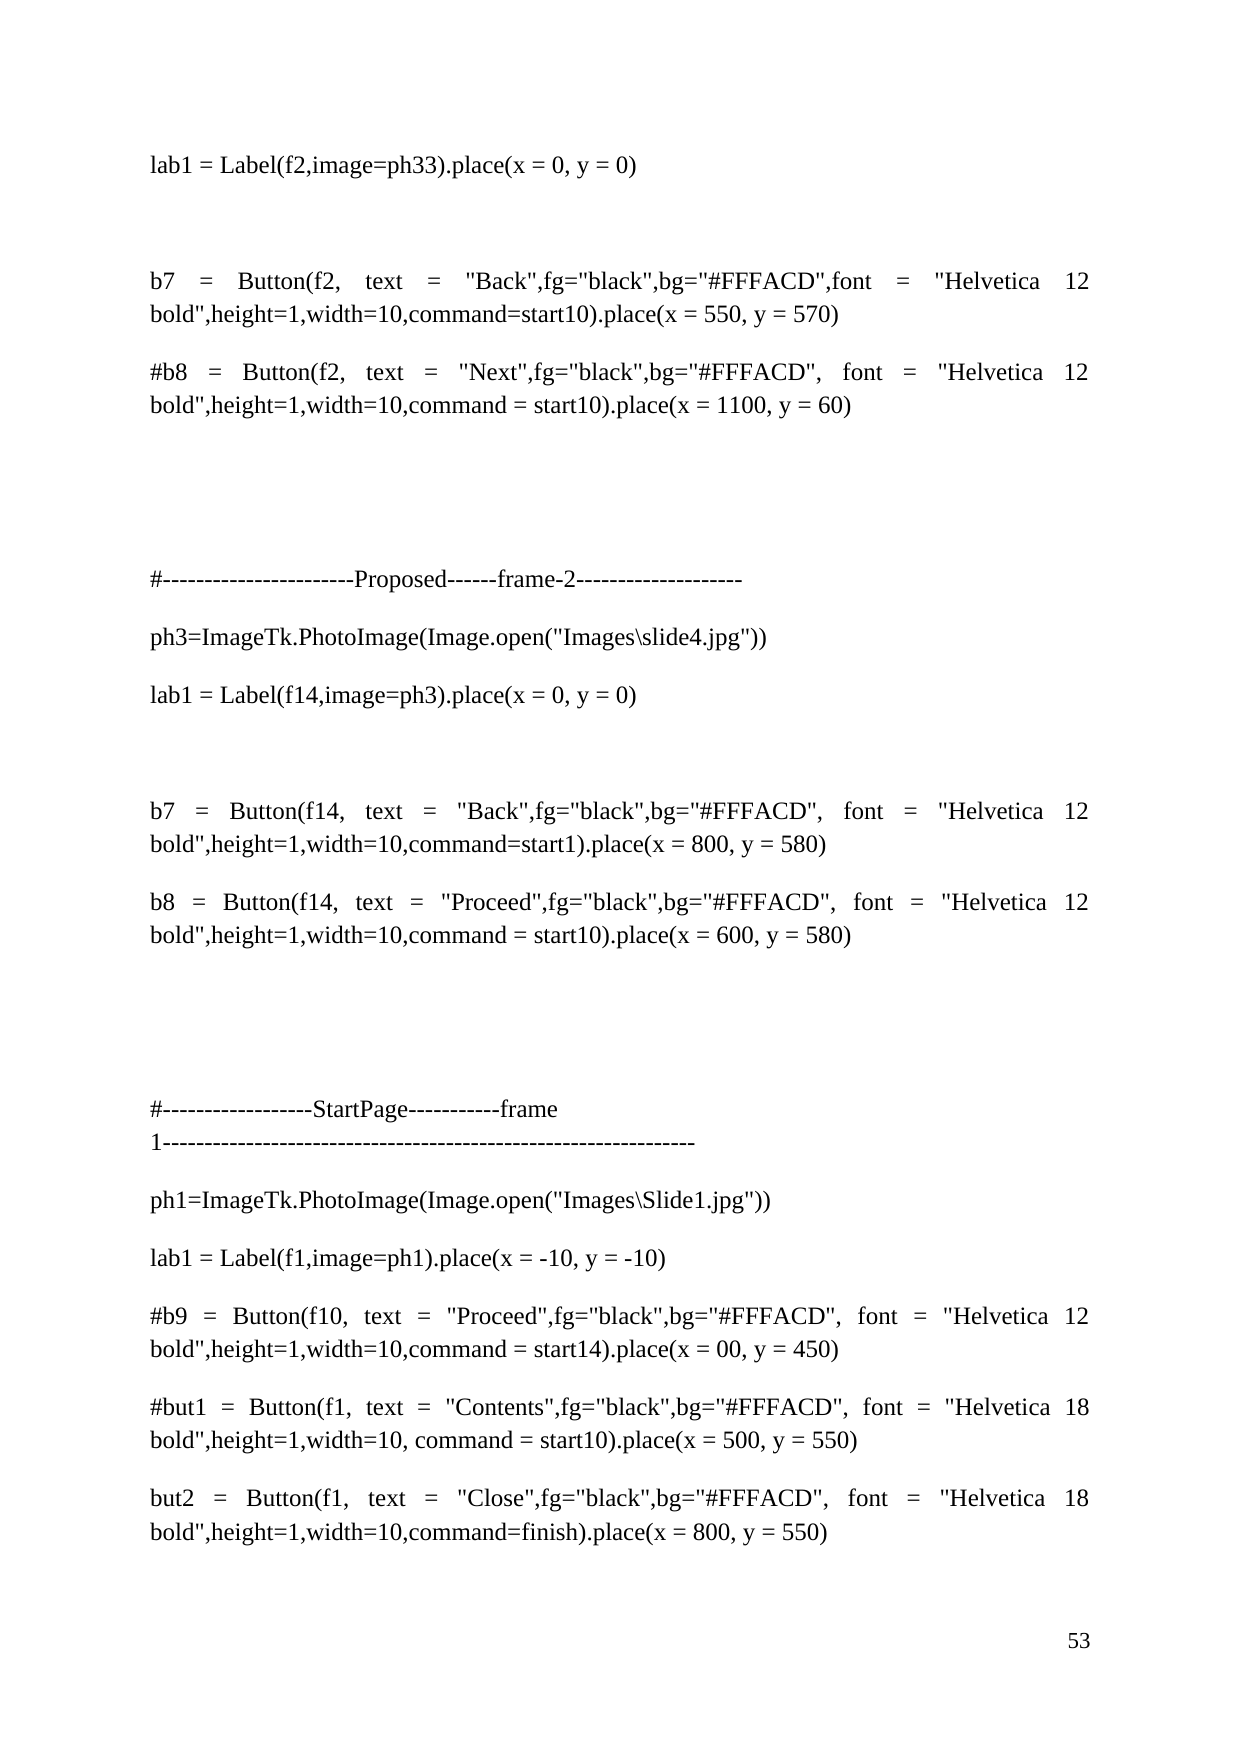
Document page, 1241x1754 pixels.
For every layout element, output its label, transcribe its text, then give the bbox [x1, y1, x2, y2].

text b7 = Button(f14, text = "Back",fg="black",bg="#FFFACD", font = "Helvetica 12 bold",height=1,width=10,command=start1).place(x = 800, y = 580) [150, 796, 1090, 858]
text #b9 = Button(f10, text = "Proceed",fg="black",bg="#FFFACD", font = "Helvetica 12 bold",height=1,width=10,command = start14).place(x = 00, y = 450) [150, 1301, 1090, 1363]
text but2 = Button(f1, text = "Close",fg="black",bg="#FFFACD", font = "Helvetica 18 bold",height=1,width=10,command=finish).place(x = 800, y = 550) [150, 1483, 1090, 1545]
text #------------------StartPage-----------frame 1---------------------------------------------------------------- [150, 1094, 1090, 1156]
text lab1 = Label(f14,image=ph3).place(x = 0, y = 0) [150, 680, 1090, 709]
text ph1=ImageTk.PhotoImage(Image.open("Images\Slide1.jpg")) [150, 1185, 1090, 1214]
text lab1 = Label(f2,image=ph33).place(x = 0, y = 0) [150, 150, 1090, 179]
text b8 = Button(f14, text = "Proceed",fg="black",bg="#FFFACD", font = "Helvetica 12 bold",height=1,width=10,command = start10).place(x = 600, y = 580) [150, 887, 1090, 949]
text #but1 = Button(f1, text = "Contents",fg="black",bg="#FFFACD", font = "Helvetica 18 bold",height=1,width=10, command = start10).place(x = 500, y = 550) [150, 1392, 1090, 1454]
text #b8 = Button(f2, text = "Next",fg="black",bg="#FFFACD", font = "Helvetica 12 bold",height=1,width=10,command = start10).place(x = 1100, y = 60) [150, 357, 1090, 419]
text b7 = Button(f2, text = "Back",fg="black",bg="#FFFACD",font = "Helvetica 12 bold",height=1,width=10,command=start10).place(x = 550, y = 570) [150, 266, 1090, 328]
text lab1 = Label(f1,image=ph1).place(x = -10, y = -10) [150, 1243, 1090, 1272]
text ph3=ImageTk.PhotoImage(Image.open("Images\slide4.jpg")) [150, 622, 1090, 651]
text #-----------------------Proposed------frame-2-------------------- [150, 564, 1090, 593]
